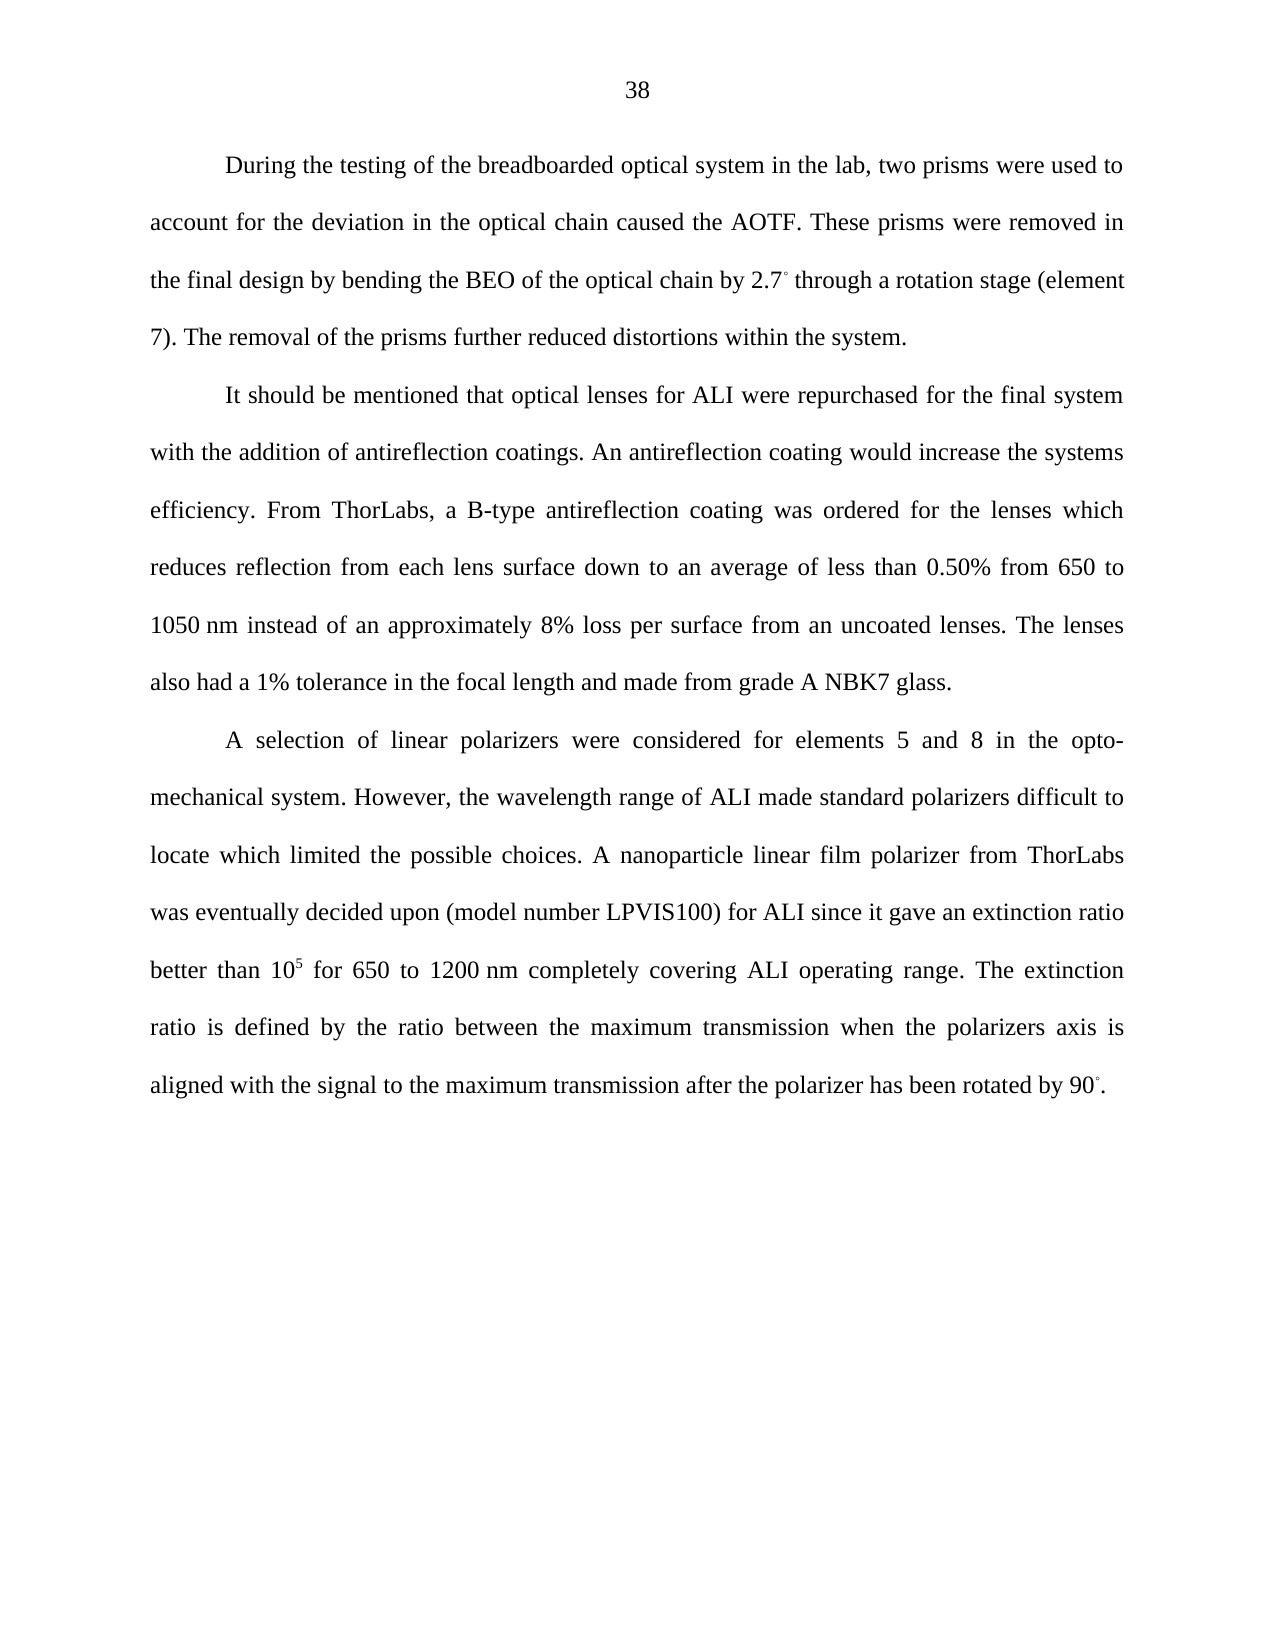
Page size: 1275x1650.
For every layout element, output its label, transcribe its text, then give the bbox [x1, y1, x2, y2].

text During the testing of the breadboarded optical system in the lab, two prisms were used to account for the deviation in the optical chain caused the AOTF. These prisms were removed in the final design by bending the BEO of the optical chain by 2.7◦ through a rotation stage (element 7). The removal of the prisms further reduced distortions within the system. [150, 150, 1125, 351]
text It should be mentioned that optical lenses for ALI were repurchased for the final system with the addition of antireflection coatings. An antireflection coating would increase the systems efficiency. From ThorLabs, a B-type antireflection coating was ordered for the lenses which reduces reflection from each lens surface down to an average of less than 0.50% from 650 to 1050 nm instead of an approximately 8% loss per surface from an uncoated lenses. The lenses also had a 1% tolerance in the focal length and made from grade A NBK7 glass. [150, 380, 1125, 696]
text A selection of linear polarizers were considered for elements 5 and 8 in the opto-mechanical system. However, the wavelength range of ALI made standard polarizers difficult to locate which limited the possible choices. A nanoparticle linear film polarizer from ThorLabs was eventually decided upon (model number LPVIS100) for ALI since it gave an extinction ratio better than 105 for 650 to 1200 nm completely covering ALI operating range. The extinction ratio is defined by the ratio between the maximum transmission when the polarizers axis is aligned with the signal to the maximum transmission after the polarizer has been rotated by 90◦. [150, 725, 1125, 1099]
